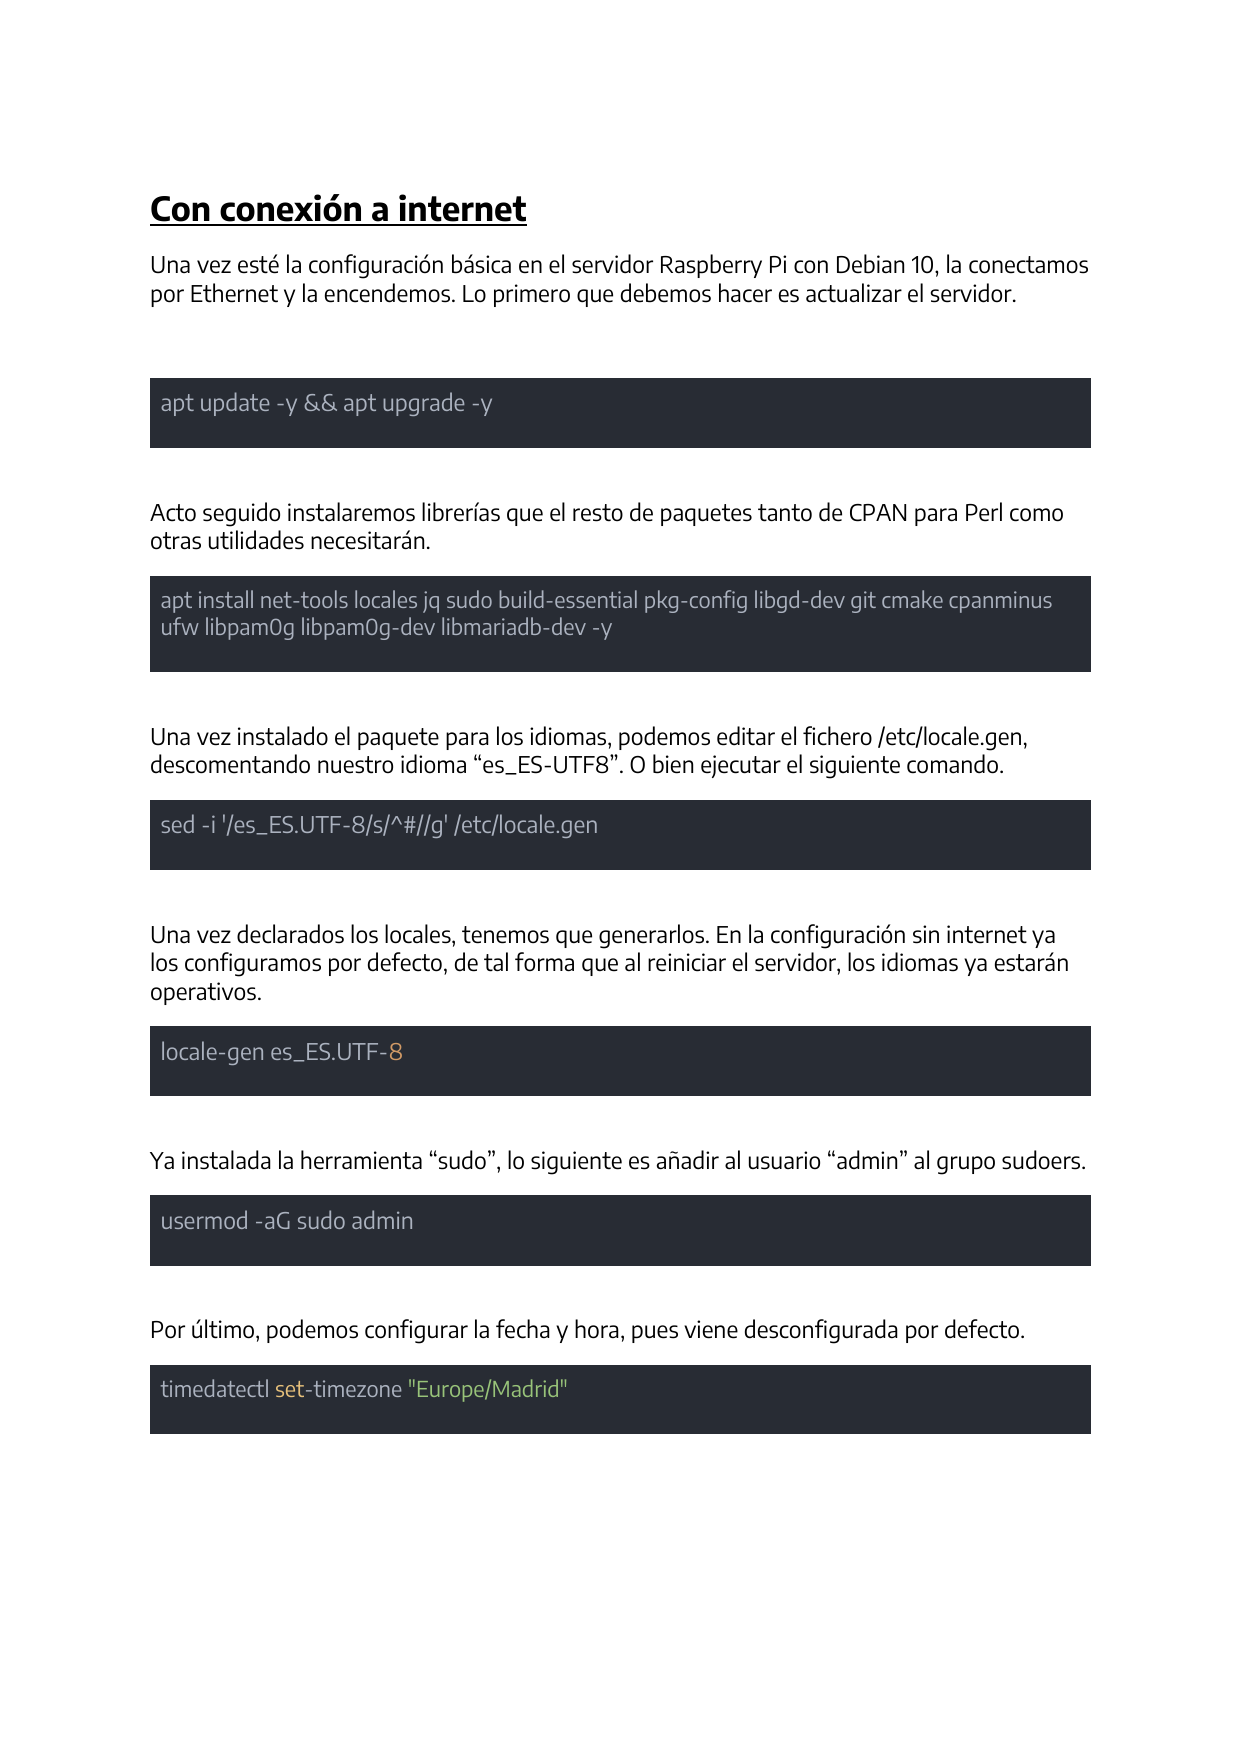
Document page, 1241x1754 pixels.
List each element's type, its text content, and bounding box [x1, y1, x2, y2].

text Por último, podemos configurar la fecha y hora, pues viene desconfigurada por defecto. [150, 1315, 1090, 1344]
table_header apt update -y && apt upgrade -y [150, 378, 1091, 448]
table_header apt install net-tools locales jq sudo build-essential pkg-config libgd-dev git cmake cpanminus ufw libpam0g libpam0g-dev libmariadb-dev -y [150, 576, 1091, 672]
table_header timedatectl set-timezone "Europe/Madrid" [150, 1365, 1091, 1434]
subtitle Con conexión a internet [150, 187, 1090, 229]
text Ya instalada la herramienta “sudo”, lo siguiente es añadir al usuario “admin” al grupo sudoers. [150, 1146, 1090, 1174]
table_header usermod -aG sudo admin [150, 1195, 1091, 1266]
text Acto seguido instalaremos librerías que el resto de paquetes tanto de CPAN para Perl como otras utilidades necesitarán. [150, 497, 1090, 555]
table_header sed -i '/es_ES.UTF-8/s/^#//g' /etc/locale.gen [150, 800, 1091, 870]
table_header locale-gen es_ES.UTF-8 [150, 1026, 1091, 1096]
text Una vez esté la configuración básica en el servidor Raspberry Pi con Debian 10, la conectamos por Ethernet y la encendemos. Lo primero que debemos hacer es actualizar el servidor. [150, 250, 1090, 307]
text Una vez declarados los locales, tenemos que generarlos. En la configuración sin internet ya los configuramos por defecto, de tal forma que al reiniciar el servidor, los idiomas ya estarán operativos. [150, 919, 1090, 1005]
text Una vez instalado el paquete para los idiomas, podemos editar el fichero /etc/locale.gen, descomentando nuestro idioma “es_ES-UTF8”. O bien ejecutar el siguiente comando. [150, 721, 1090, 779]
